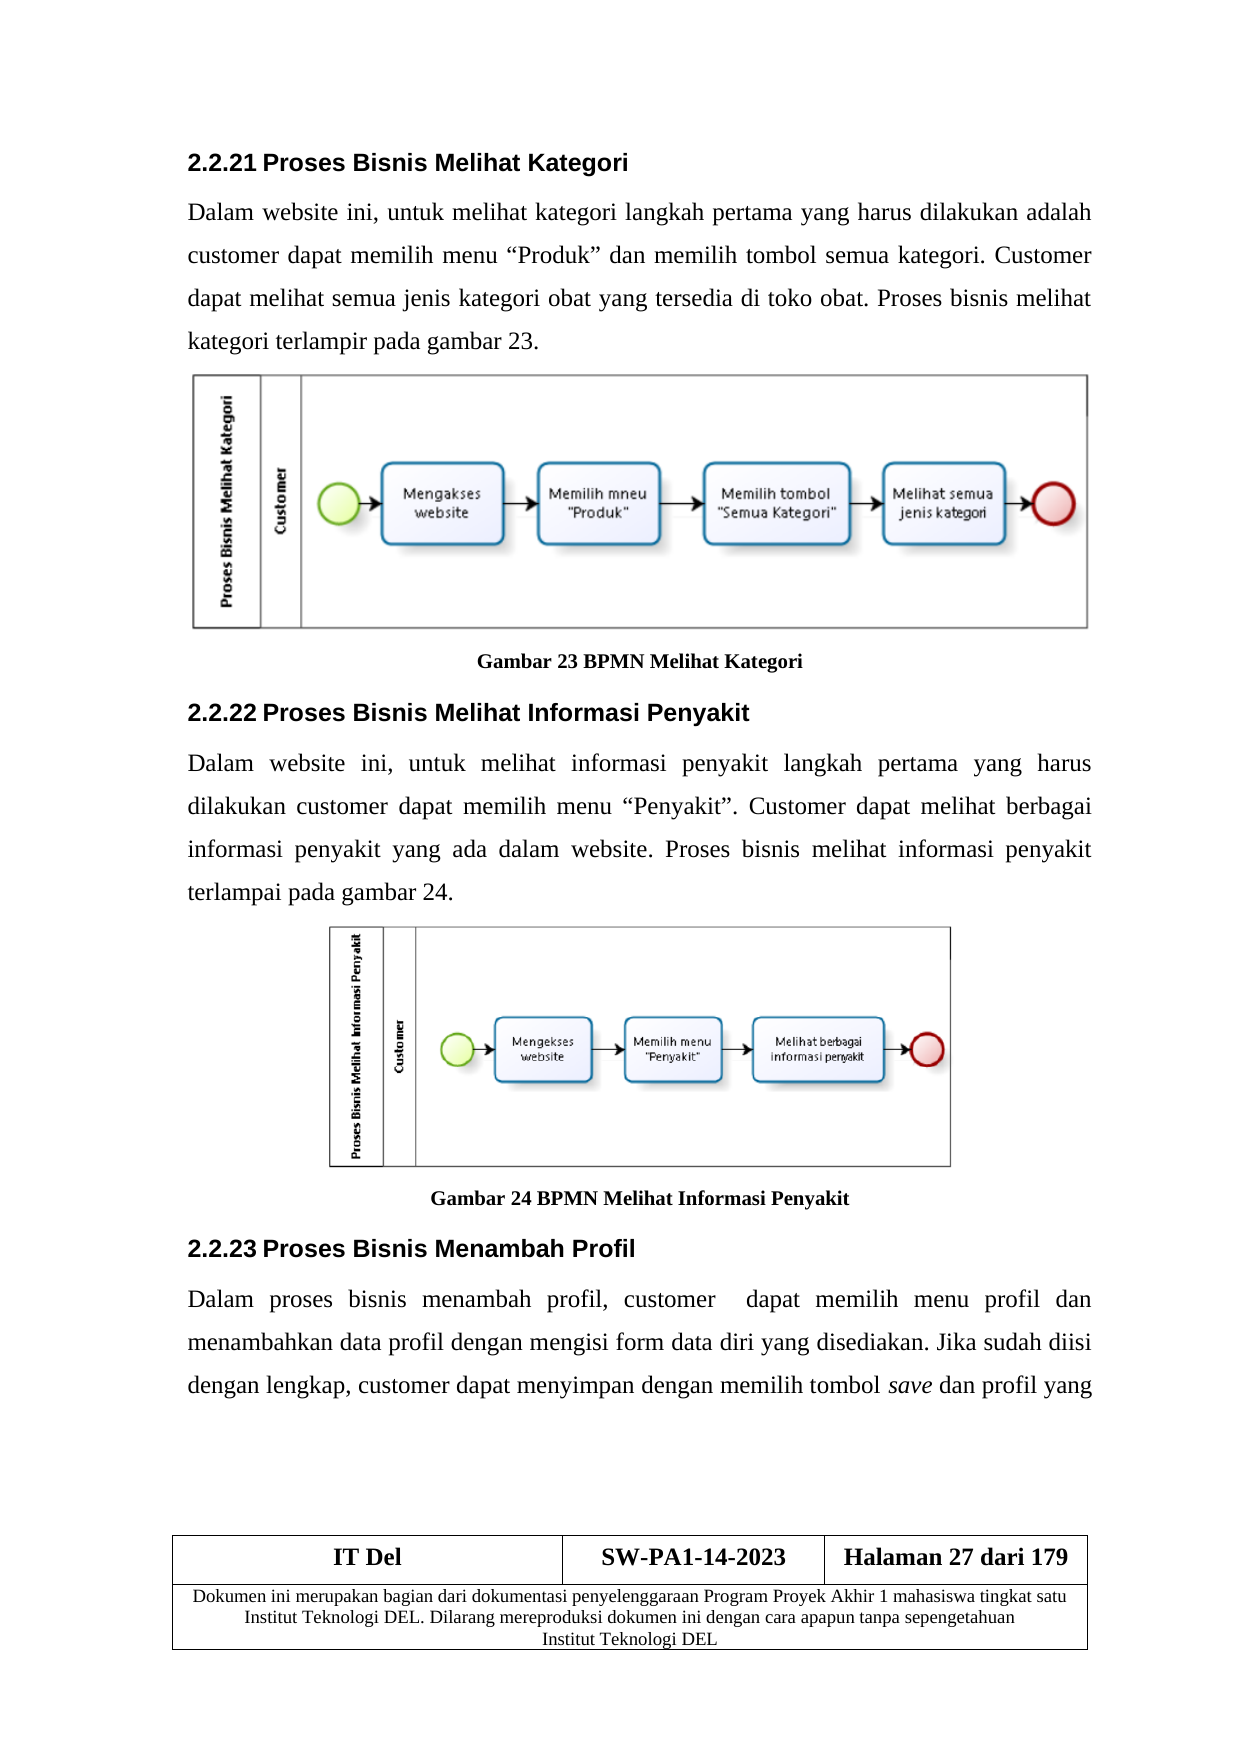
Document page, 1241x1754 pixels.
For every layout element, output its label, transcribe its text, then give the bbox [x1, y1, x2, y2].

picture [187, 369, 1093, 635]
text Gambar 23 BPMN Melihat Kategori [187, 649, 1092, 673]
text Dalam website ini, untuk melihat informasi penyakit langkah pertama yang harus dilakukan customer dapat memilih menu “Penyakit”. Customer dapat melihat berbagai informasi penyakit yang ada dalam website. Proses bisnis melihat informasi penyakit terlampai pada gambar 24. [187, 748, 1092, 906]
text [187, 1284, 1092, 1399]
subtitle Proses Bisnis Menambah Profil [187, 1234, 1092, 1263]
subtitle Proses Bisnis Melihat Kategori [187, 148, 1092, 176]
picture [324, 920, 956, 1171]
text Gambar 24 BPMN Melihat Informasi Penyakit [187, 1185, 1092, 1209]
subtitle Proses Bisnis Melihat Informasi Penyakit [187, 698, 1092, 727]
text Dalam website ini, untuk melihat kategori langkah pertama yang harus dilakukan adalah customer dapat memilih menu “Produk” dan memilih tombol semua kategori. Customer dapat melihat semua jenis kategori obat yang tersedia di toko obat. Proses bisnis melihat kategori terlampir pada gambar 23. [187, 197, 1092, 355]
